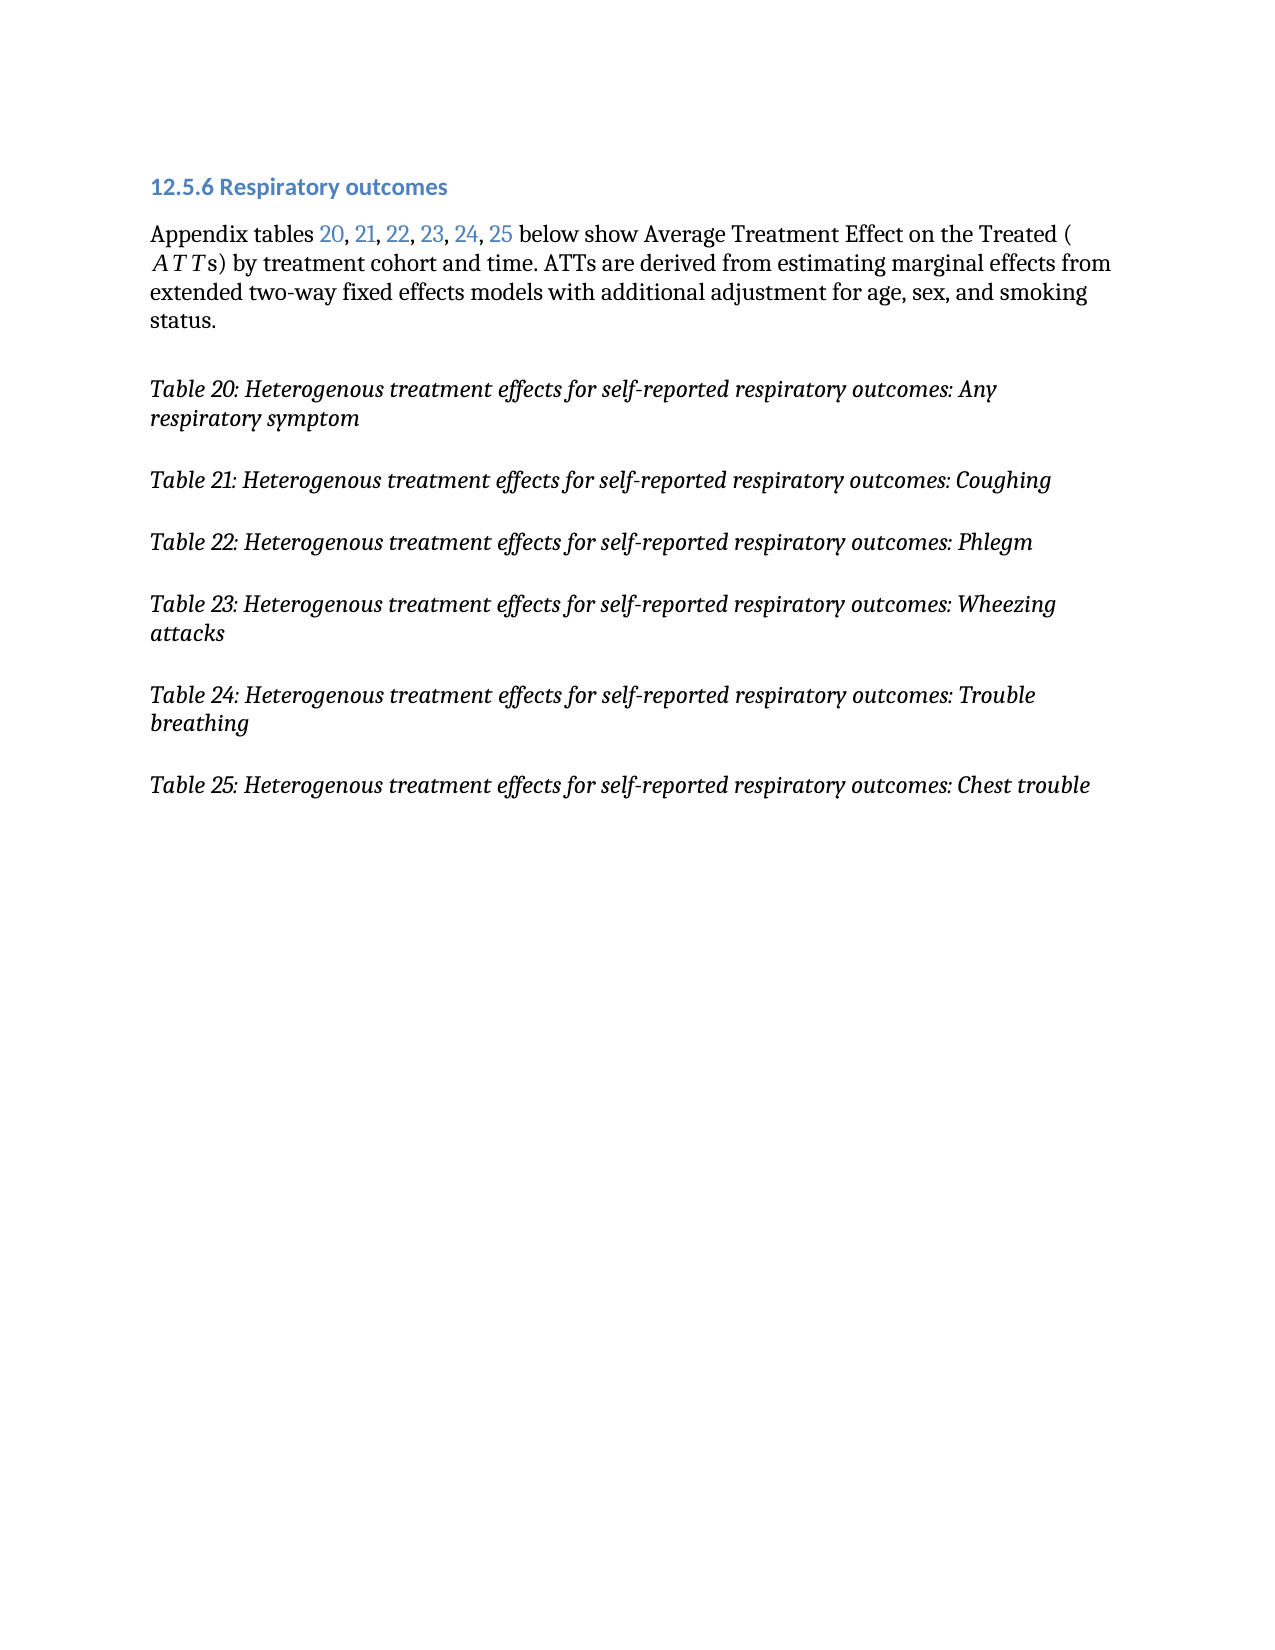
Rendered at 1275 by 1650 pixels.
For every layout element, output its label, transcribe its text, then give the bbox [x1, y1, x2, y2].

subtitle 12.5.6 Respiratory outcomes [150, 171, 1125, 201]
table_header Table 21: Heterogenous treatment effects for self-reported respiratory outcomes: Coughing [139, 445, 1114, 507]
table_header Table 20: Heterogenous treatment effects for self-reported respiratory outcomes: Any respiratory symptom [139, 354, 1114, 445]
table_header Table 25: Heterogenous treatment effects for self-reported respiratory outcomes: Chest trouble [139, 751, 1114, 813]
table_header Table 22: Heterogenous treatment effects for self-reported respiratory outcomes: Phlegm [139, 507, 1114, 569]
table_header Table 24: Heterogenous treatment effects for self-reported respiratory outcomes: Trouble breathing [139, 660, 1114, 751]
text Appendix tables 20, 21, 22, 23, 24, 25 below show Average Treatment Effect on the Treated (s) by treatment cohort and time. ATTs are derived from estimating marginal effects from extended two-way fixed effects models with additional adjustment for age, sex, and smoking status. [150, 220, 1125, 335]
table_header Table 23: Heterogenous treatment effects for self-reported respiratory outcomes: Wheezing attacks [139, 569, 1114, 660]
